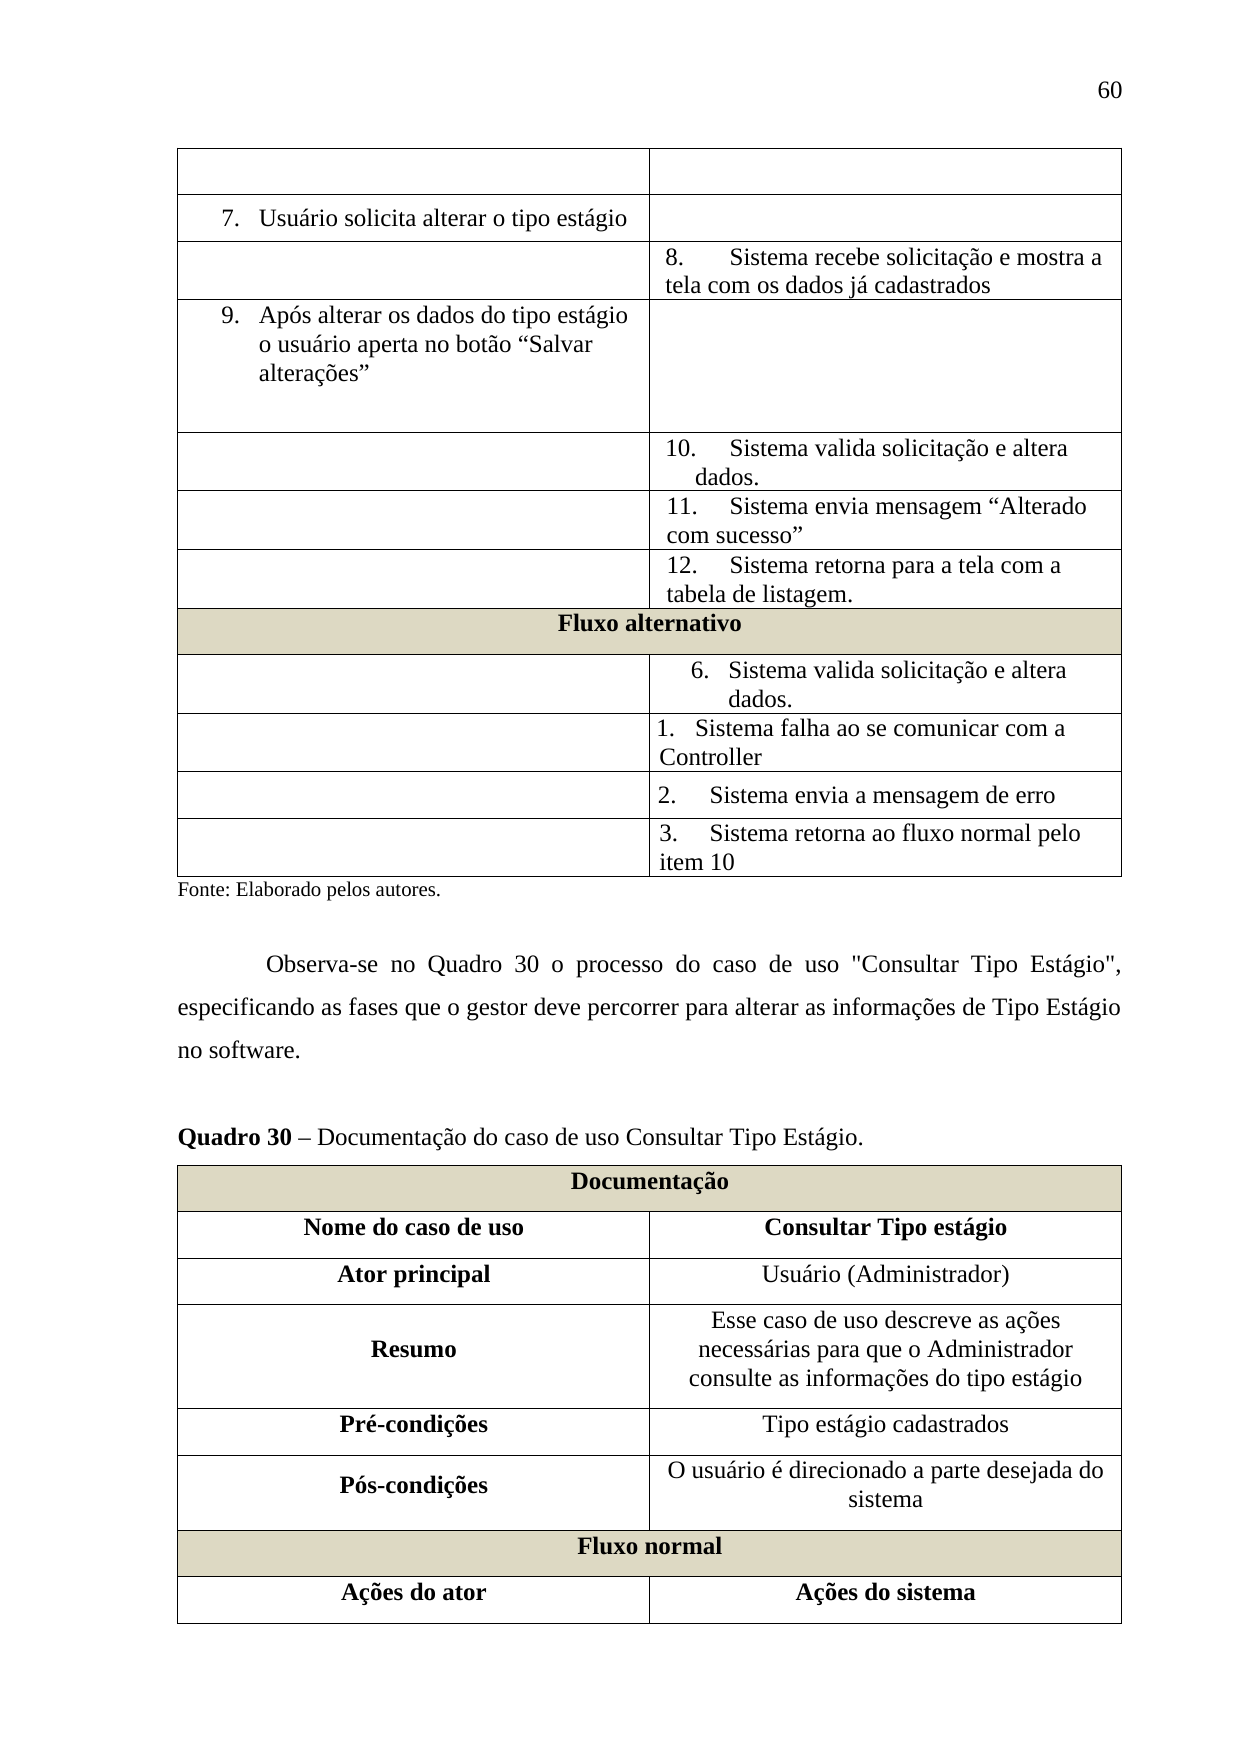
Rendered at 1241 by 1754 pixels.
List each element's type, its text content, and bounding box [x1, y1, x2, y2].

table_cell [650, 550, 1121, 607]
text Observa-se no Quadro 30 o processo do caso de uso "Consultar Tipo Estágio", especificando as fases que o gestor deve percorrer para alterar as informações de Tipo Estágio no software. [177, 949, 1122, 1064]
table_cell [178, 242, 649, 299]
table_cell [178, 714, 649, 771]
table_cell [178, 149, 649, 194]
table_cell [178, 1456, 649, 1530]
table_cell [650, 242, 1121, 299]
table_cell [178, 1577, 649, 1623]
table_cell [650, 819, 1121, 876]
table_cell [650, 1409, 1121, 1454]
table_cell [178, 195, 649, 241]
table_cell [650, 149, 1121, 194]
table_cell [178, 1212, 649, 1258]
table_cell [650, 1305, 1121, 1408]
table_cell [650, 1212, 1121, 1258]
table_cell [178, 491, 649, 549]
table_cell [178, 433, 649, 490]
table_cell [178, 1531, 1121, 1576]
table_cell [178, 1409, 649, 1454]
text Quadro 30 – Documentação do caso de uso Consultar Tipo Estágio. [177, 1122, 1122, 1150]
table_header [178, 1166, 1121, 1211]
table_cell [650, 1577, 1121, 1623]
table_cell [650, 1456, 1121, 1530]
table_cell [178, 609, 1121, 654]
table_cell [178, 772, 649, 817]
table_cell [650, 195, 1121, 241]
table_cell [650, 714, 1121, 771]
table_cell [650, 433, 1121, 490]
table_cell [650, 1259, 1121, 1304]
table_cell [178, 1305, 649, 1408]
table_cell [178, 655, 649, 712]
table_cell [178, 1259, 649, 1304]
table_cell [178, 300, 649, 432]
text Fonte: Elaborado pelos autores. [177, 877, 1122, 901]
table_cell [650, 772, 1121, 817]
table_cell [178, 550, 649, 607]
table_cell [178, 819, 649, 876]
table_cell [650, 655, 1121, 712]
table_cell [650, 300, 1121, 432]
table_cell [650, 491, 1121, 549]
